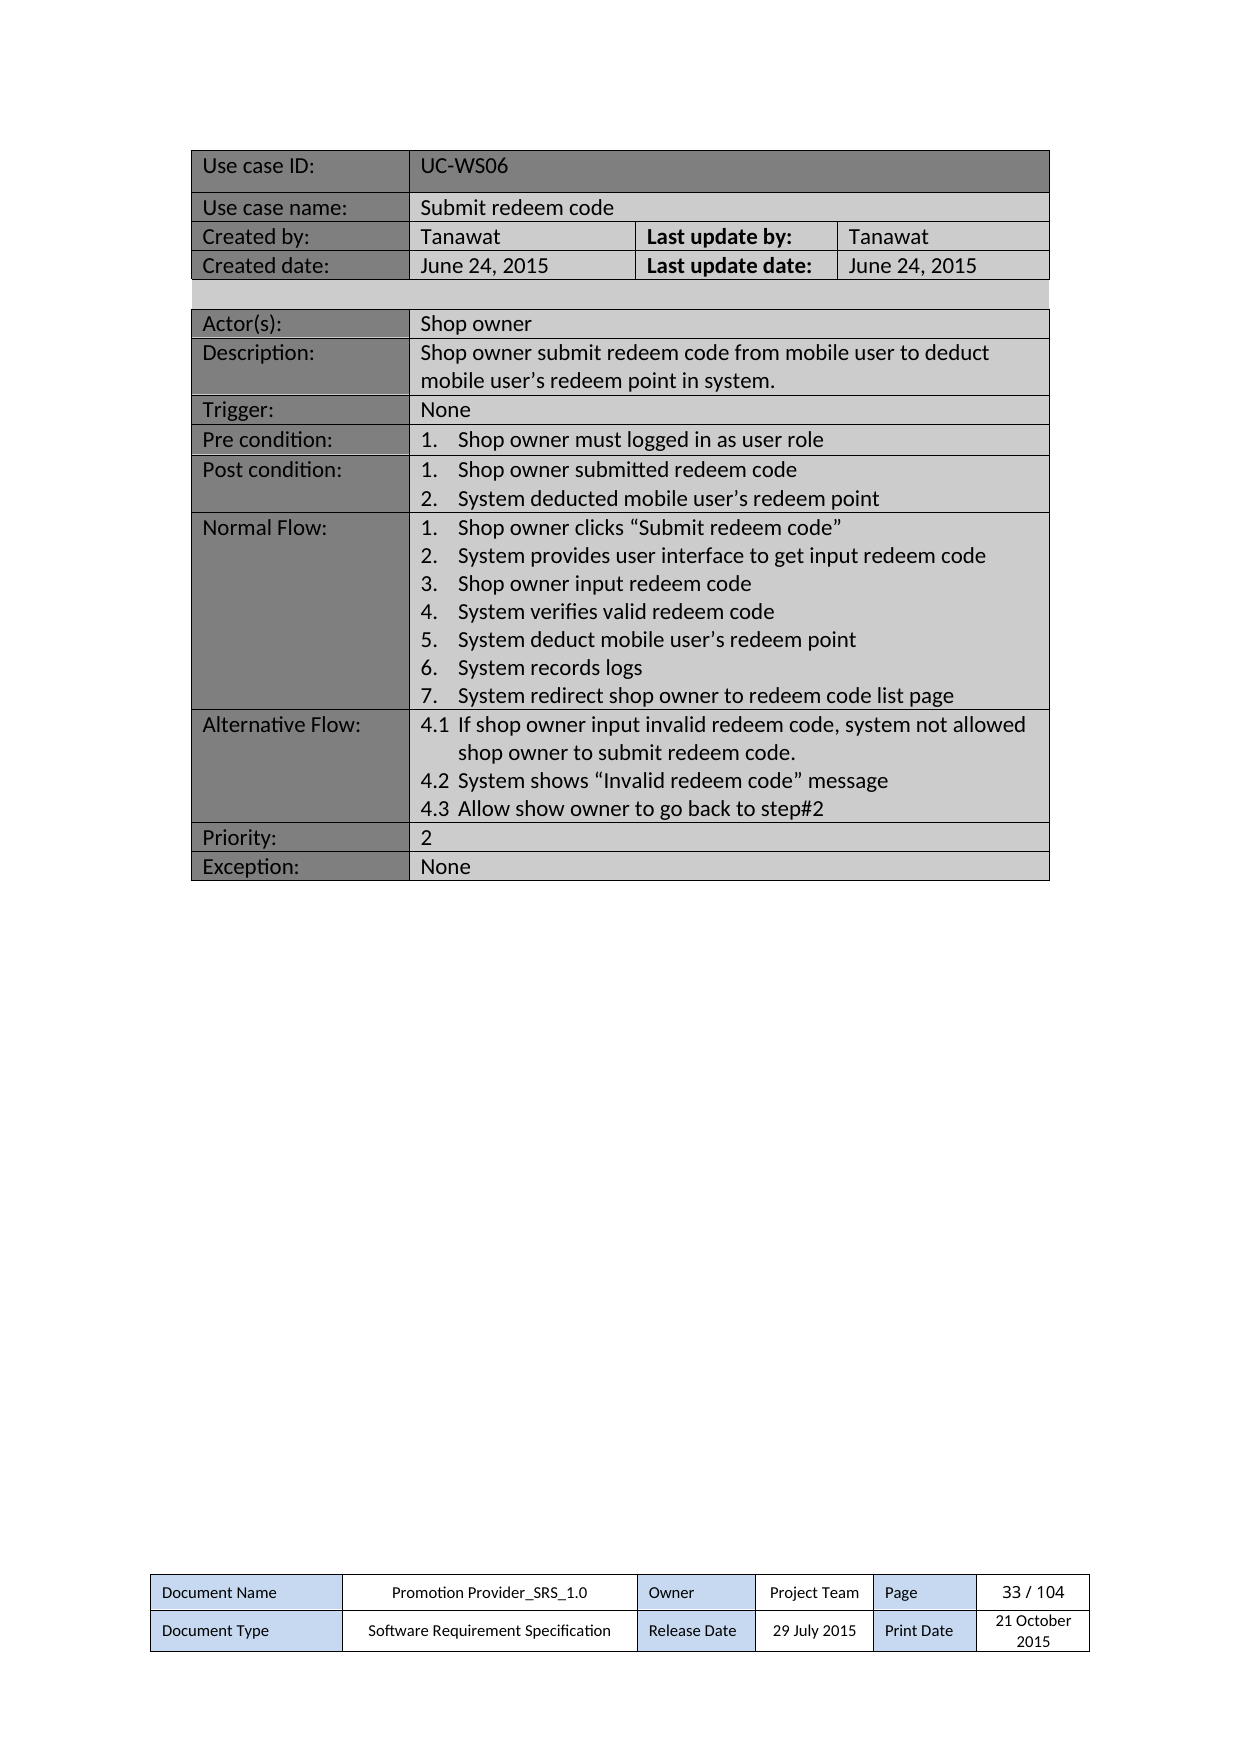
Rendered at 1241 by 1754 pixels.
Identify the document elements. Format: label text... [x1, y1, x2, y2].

table_cell [192, 280, 409, 308]
table_cell Use case name: [192, 193, 409, 221]
table_cell June 24, 2015 [838, 251, 1049, 279]
table_cell Shop owner must logged in as user role [410, 425, 1049, 454]
table_cell Pre condition: [192, 425, 409, 454]
table_cell Description: [192, 339, 409, 394]
table_cell Shop owner [410, 310, 1049, 337]
table_cell Trigger: [192, 396, 409, 424]
table_header Use case ID: [192, 151, 409, 192]
table_cell Last update date: [636, 251, 837, 279]
table_cell None [410, 852, 1049, 880]
table_cell Shop owner submit redeem code from mobile user to deduct mobile user’s redeem point in system. [410, 339, 1049, 394]
table_header UC-WS06 [410, 151, 1049, 192]
table_cell Created by: [192, 222, 409, 250]
table_cell If shop owner input invalid redeem code, system not allowed shop owner to submit redeem code. System shows “Invalid redeem code” message Allow show owner to go back to step#2 [410, 710, 1049, 822]
table_cell Shop owner clicks “Submit redeem code” System provides user interface to get input redeem code Shop owner input redeem code System verifies valid redeem code System deduct mobile user’s redeem point System records logs System redirect shop owner to redeem code list page [410, 513, 1049, 709]
table_cell June 24, 2015 [410, 251, 635, 279]
table_cell Tanawat [410, 222, 635, 250]
table_cell Priority: [192, 823, 409, 851]
table_cell 2 [410, 823, 1049, 851]
table_cell Normal Flow: [192, 513, 409, 709]
table_cell Actor(s): [192, 310, 409, 337]
table_cell Created date: [192, 251, 409, 279]
table_cell Exception: [192, 852, 409, 880]
table_cell Tanawat [838, 222, 1049, 250]
table_cell Post condition: [192, 456, 409, 512]
table_cell Shop owner submitted redeem code System deducted mobile user’s redeem point [410, 456, 1049, 512]
table_cell Alternative Flow: [192, 710, 409, 822]
table_cell [409, 280, 1049, 308]
table_cell Last update by: [636, 222, 837, 250]
table_cell Submit redeem code [410, 193, 1049, 221]
table_cell None [410, 396, 1049, 424]
